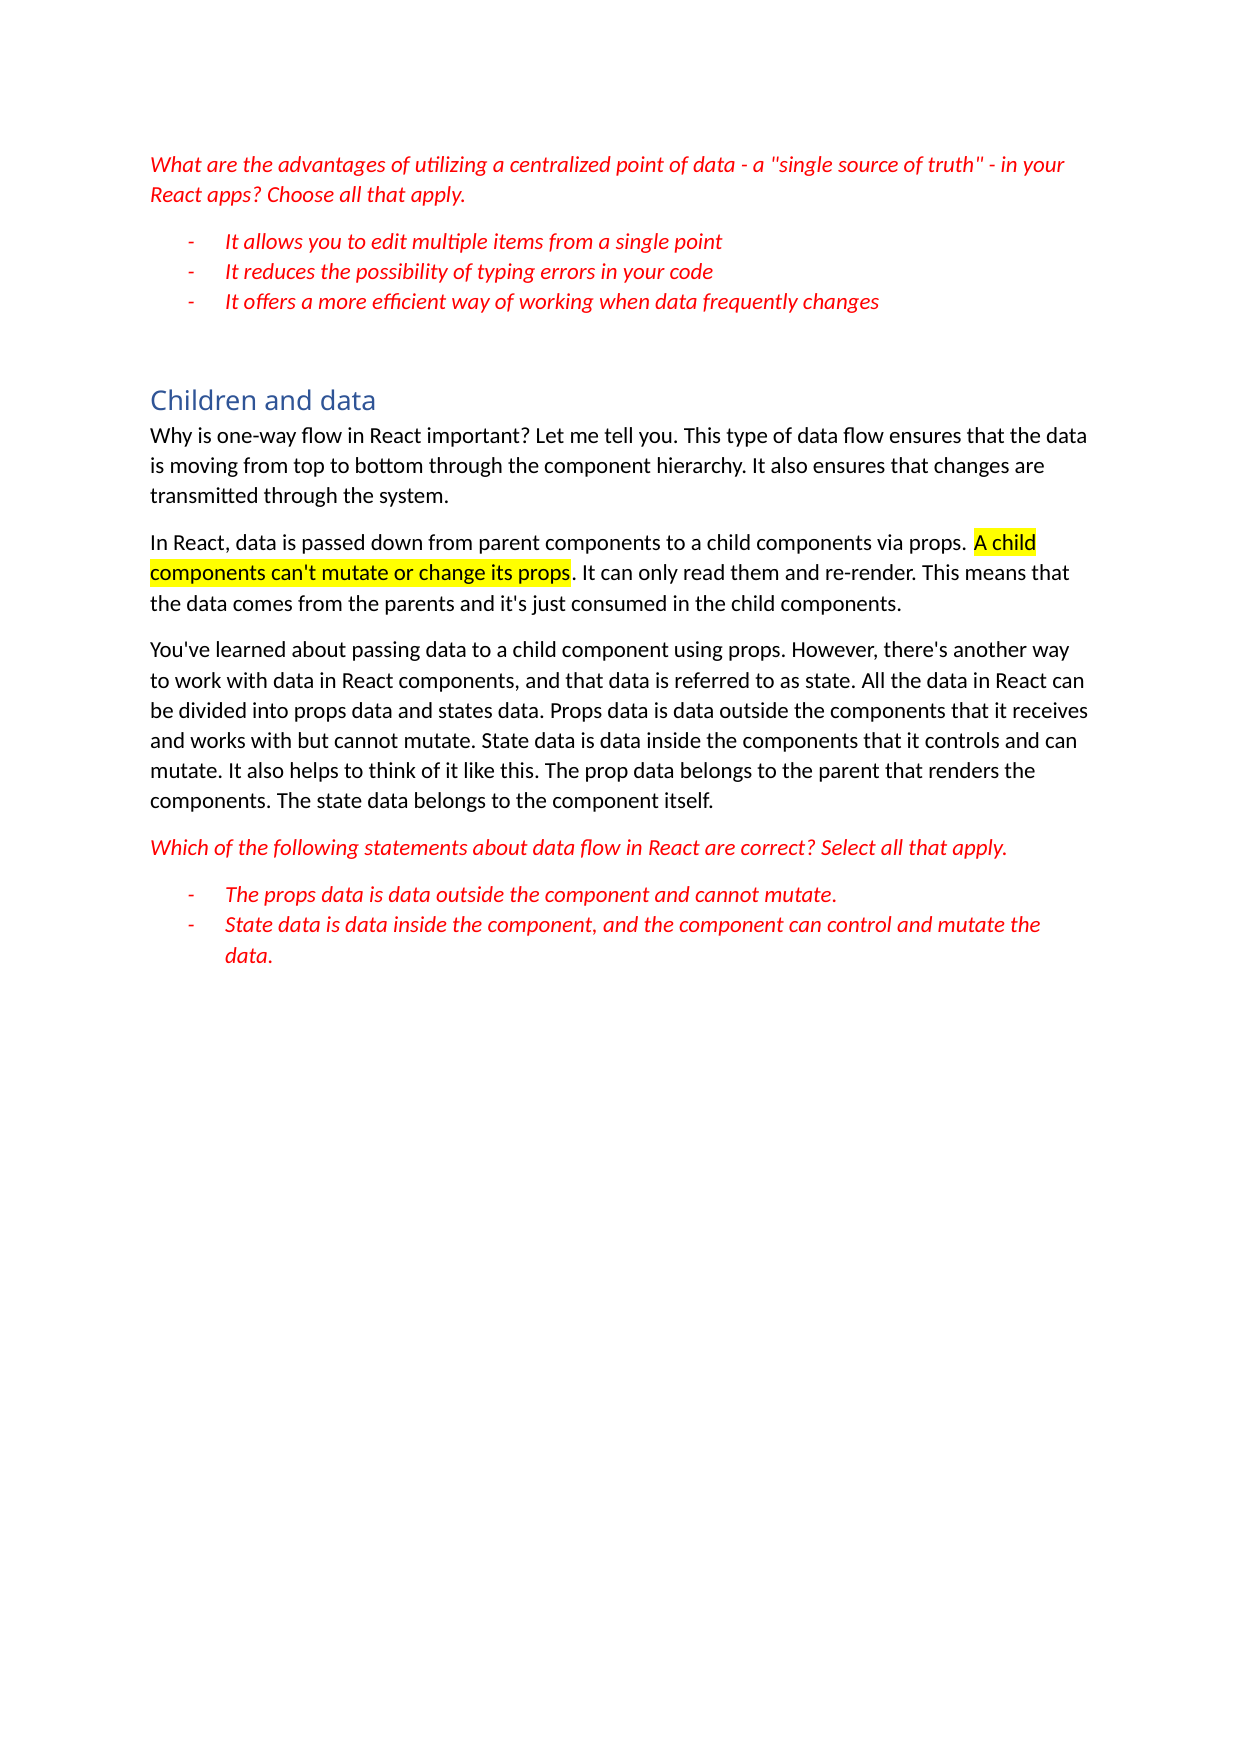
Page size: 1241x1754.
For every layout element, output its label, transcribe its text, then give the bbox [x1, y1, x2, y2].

subtitle Children and data [150, 381, 1090, 418]
text Which of the following statements about data flow in React are correct? Select all that apply. [150, 833, 1090, 862]
text In React, data is passed down from parent components to a child components via props. A child components can't mutate or change its props. It can only read them and re-render. This means that the data comes from the parents and it's just consumed in the child components. [150, 528, 1090, 617]
list It offers a more efficient way of working when data frequently changes [187, 287, 1090, 316]
list The props data is data outside the component and cannot mutate. [187, 880, 1090, 908]
list It reduces the possibility of typing errors in your code [187, 257, 1090, 285]
list State data is data inside the component, and the component can control and mutate the data. [187, 911, 1090, 969]
list It allows you to edit multiple items from a single point [187, 227, 1090, 255]
text What are the advantages of utilizing a centralized point of data - a "single source of truth" - in your React apps? Choose all that apply. [150, 150, 1090, 208]
text You've learned about passing data to a child component using props. However, there's another way to work with data in React components, and that data is referred to as state. All the data in React can be divided into props data and states data. Props data is data outside the components that it receives and works with but cannot mutate. State data is data inside the components that it controls and can mutate. It also helps to think of it like this. The prop data belongs to the parent that renders the components. The state data belongs to the component itself. [150, 636, 1090, 815]
text Why is one-way flow in React important? Let me tell you. This type of data flow ensures that the data is moving from top to bottom through the component hierarchy. It also ensures that changes are transmitted through the system. [150, 421, 1090, 509]
